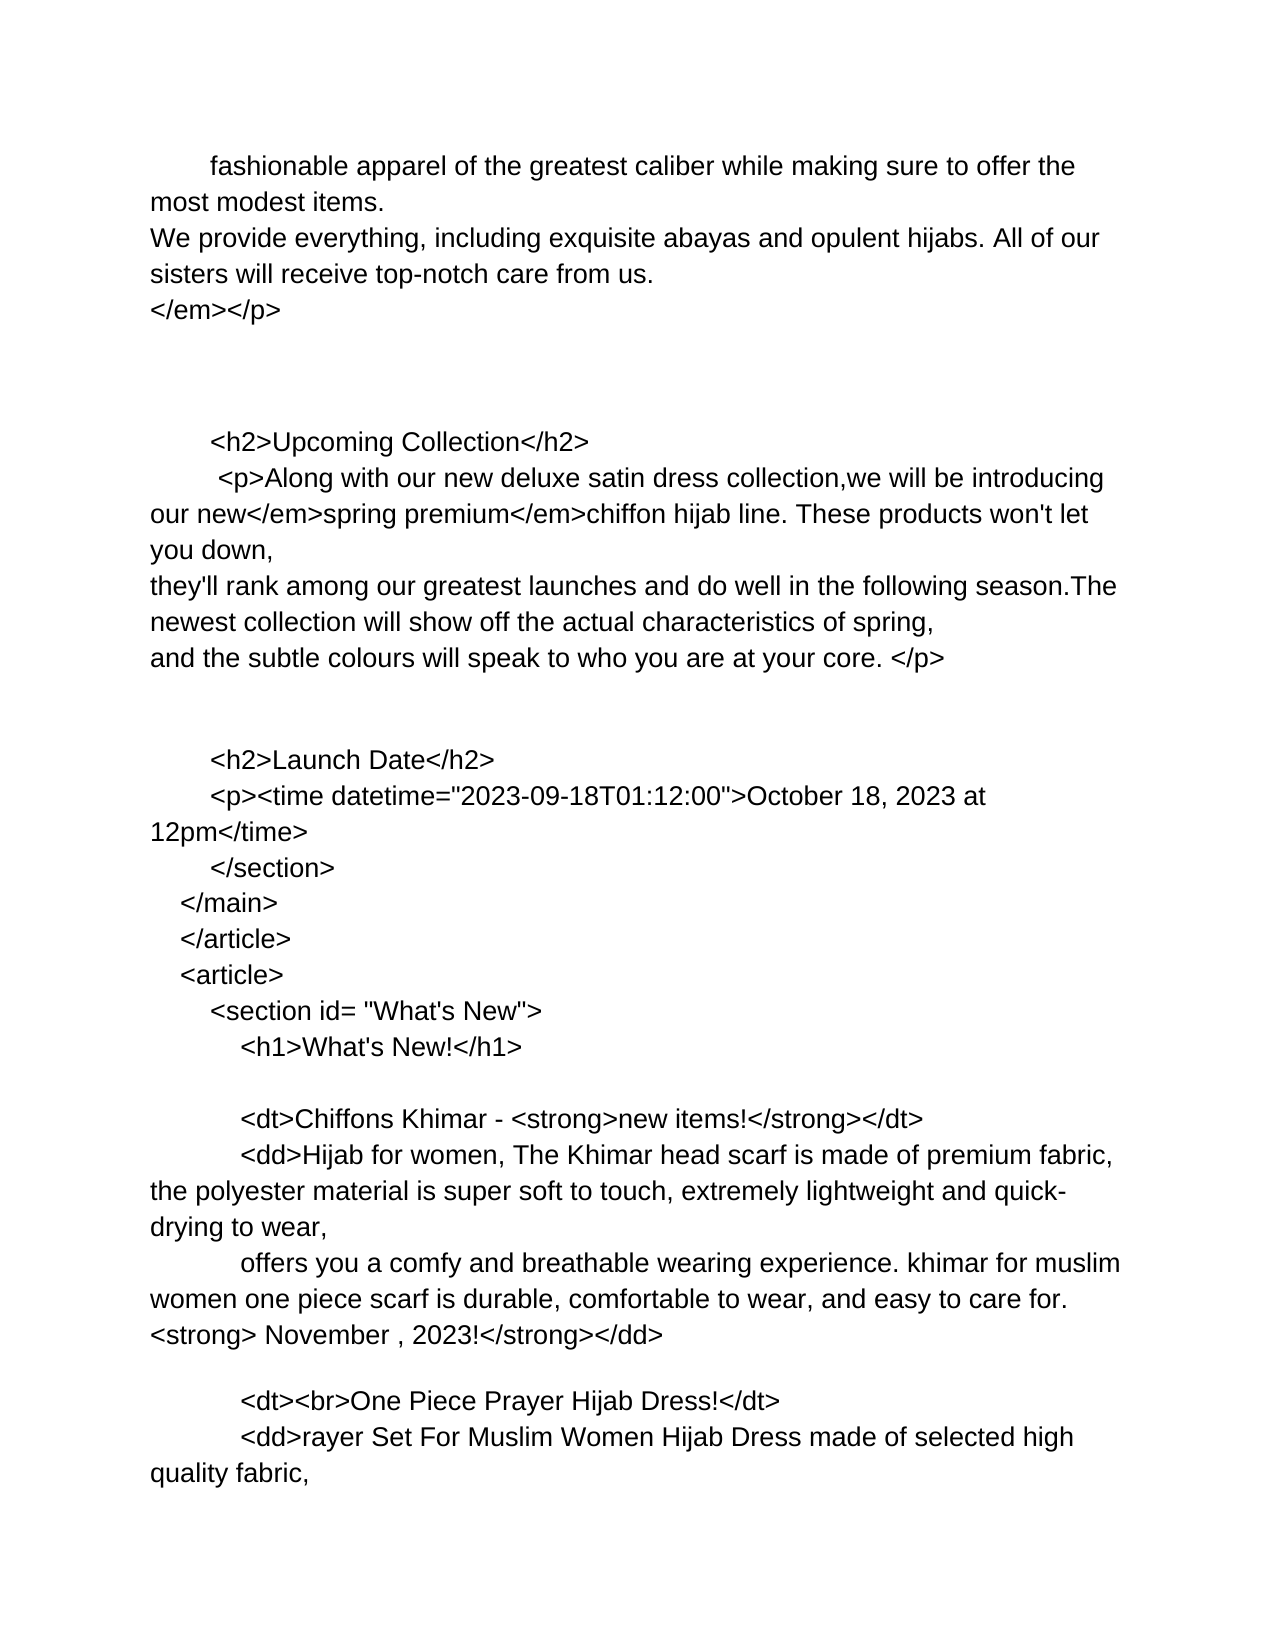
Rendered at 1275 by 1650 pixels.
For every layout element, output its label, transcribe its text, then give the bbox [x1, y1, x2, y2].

text <h2>Launch Date</h2> [150, 744, 1125, 775]
text and the subtle colours will speak to who you are at your core. </p> [150, 642, 1125, 673]
text <p>Along with our new deluxe satin dress collection,we will be introducing our new</em>spring premium</em>chiffon hijab line. These products won't let you down, [150, 462, 1125, 565]
text </article> [150, 923, 1125, 955]
text </em></p> [150, 294, 1125, 325]
text </section> [150, 852, 1125, 883]
text offers you a comfy and breathable wearing experience. khimar for muslim women one piece scarf is durable, comfortable to wear, and easy to care for. <strong> November , 2023!</strong></dd> [150, 1247, 1125, 1350]
text <p><time datetime="2023-09-18T01:12:00">October 18, 2023 at 12pm</time> [150, 780, 1125, 847]
text <h1>What's New!</h1> [150, 1031, 1125, 1062]
text they'll rank among our greatest launches and do well in the following season.The newest collection will show off the actual characteristics of spring, [150, 570, 1125, 637]
text <dt>Chiffons Khimar - <strong>new items!</strong></dt> [150, 1103, 1125, 1134]
text <dt><br>One Piece Prayer Hijab Dress!</dt> [150, 1385, 1125, 1416]
text <article> [150, 959, 1125, 991]
text <dd>rayer Set For Muslim Women Hijab Dress made of selected high quality fabric, [150, 1421, 1125, 1488]
text We provide everything, including exquisite abayas and opulent hijabs. All of our sisters will receive top-notch care from us. [150, 222, 1125, 289]
text fashionable apparel of the greatest caliber while making sure to offer the most modest items. [150, 150, 1125, 217]
text <section id= "What's New"> [150, 995, 1125, 1027]
text <h2>Upcoming Collection</h2> [150, 426, 1125, 457]
text <dd>Hijab for women, The Khimar head scarf is made of premium fabric, the polyester material is super soft to touch, extremely lightweight and quick-drying to wear, [150, 1139, 1125, 1242]
text </main> [150, 887, 1125, 919]
